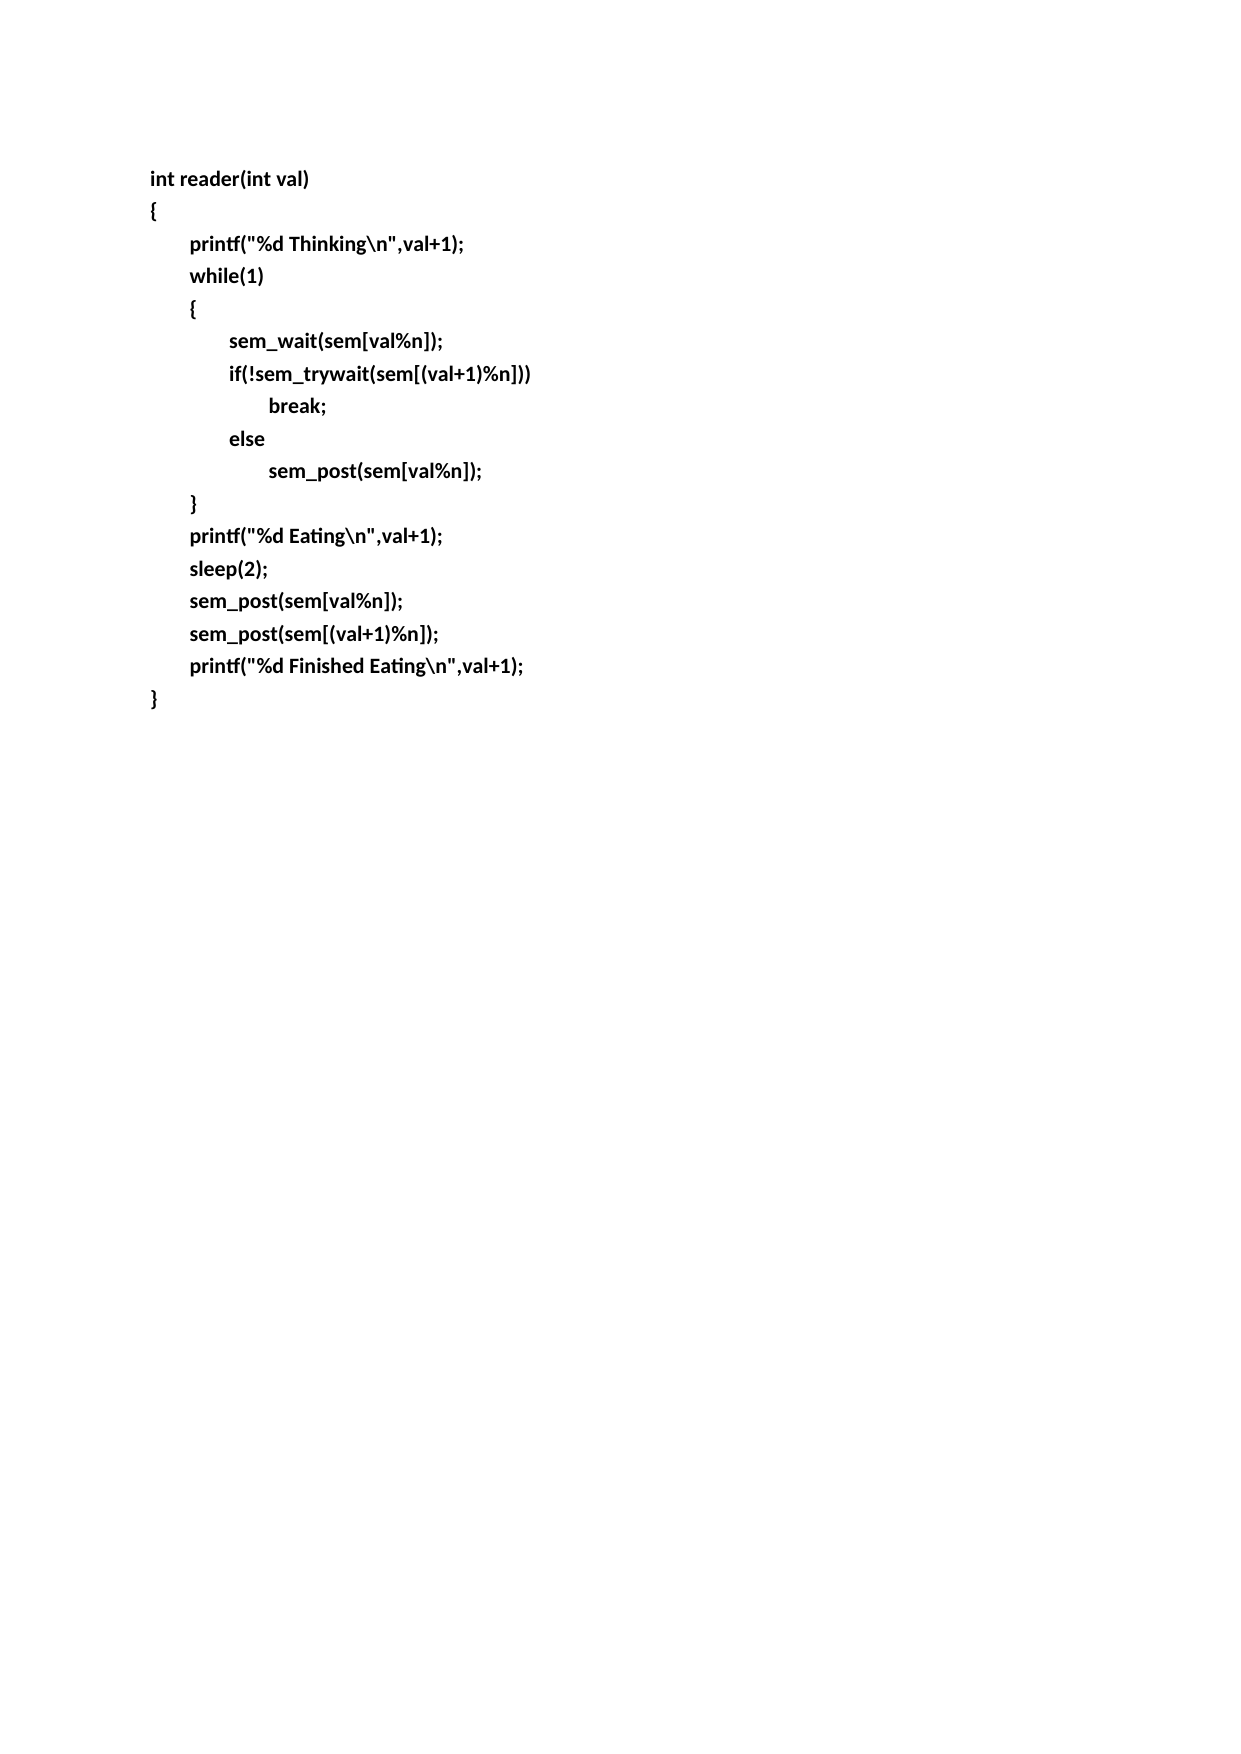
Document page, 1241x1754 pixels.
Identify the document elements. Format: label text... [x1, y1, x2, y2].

text int reader(int val) [150, 162, 1090, 194]
text } [150, 682, 1090, 714]
text sem_post(sem[val%n]); [150, 454, 1090, 487]
text break; [150, 389, 1090, 422]
text } [150, 487, 1090, 519]
text sem_post(sem[(val+1)%n]); [150, 617, 1090, 649]
text if(!sem_trywait(sem[(val+1)%n])) [150, 357, 1090, 389]
text { [150, 292, 1090, 324]
text printf("%d Eating\n",val+1); [150, 519, 1090, 552]
text sleep(2); [150, 552, 1090, 584]
text printf("%d Finished Eating\n",val+1); [150, 649, 1090, 682]
text sem_wait(sem[val%n]); [150, 324, 1090, 357]
text else [150, 422, 1090, 454]
text sem_post(sem[val%n]); [150, 584, 1090, 617]
text printf("%d Thinking\n",val+1); [150, 227, 1090, 259]
text { [150, 194, 1090, 227]
text while(1) [150, 259, 1090, 292]
